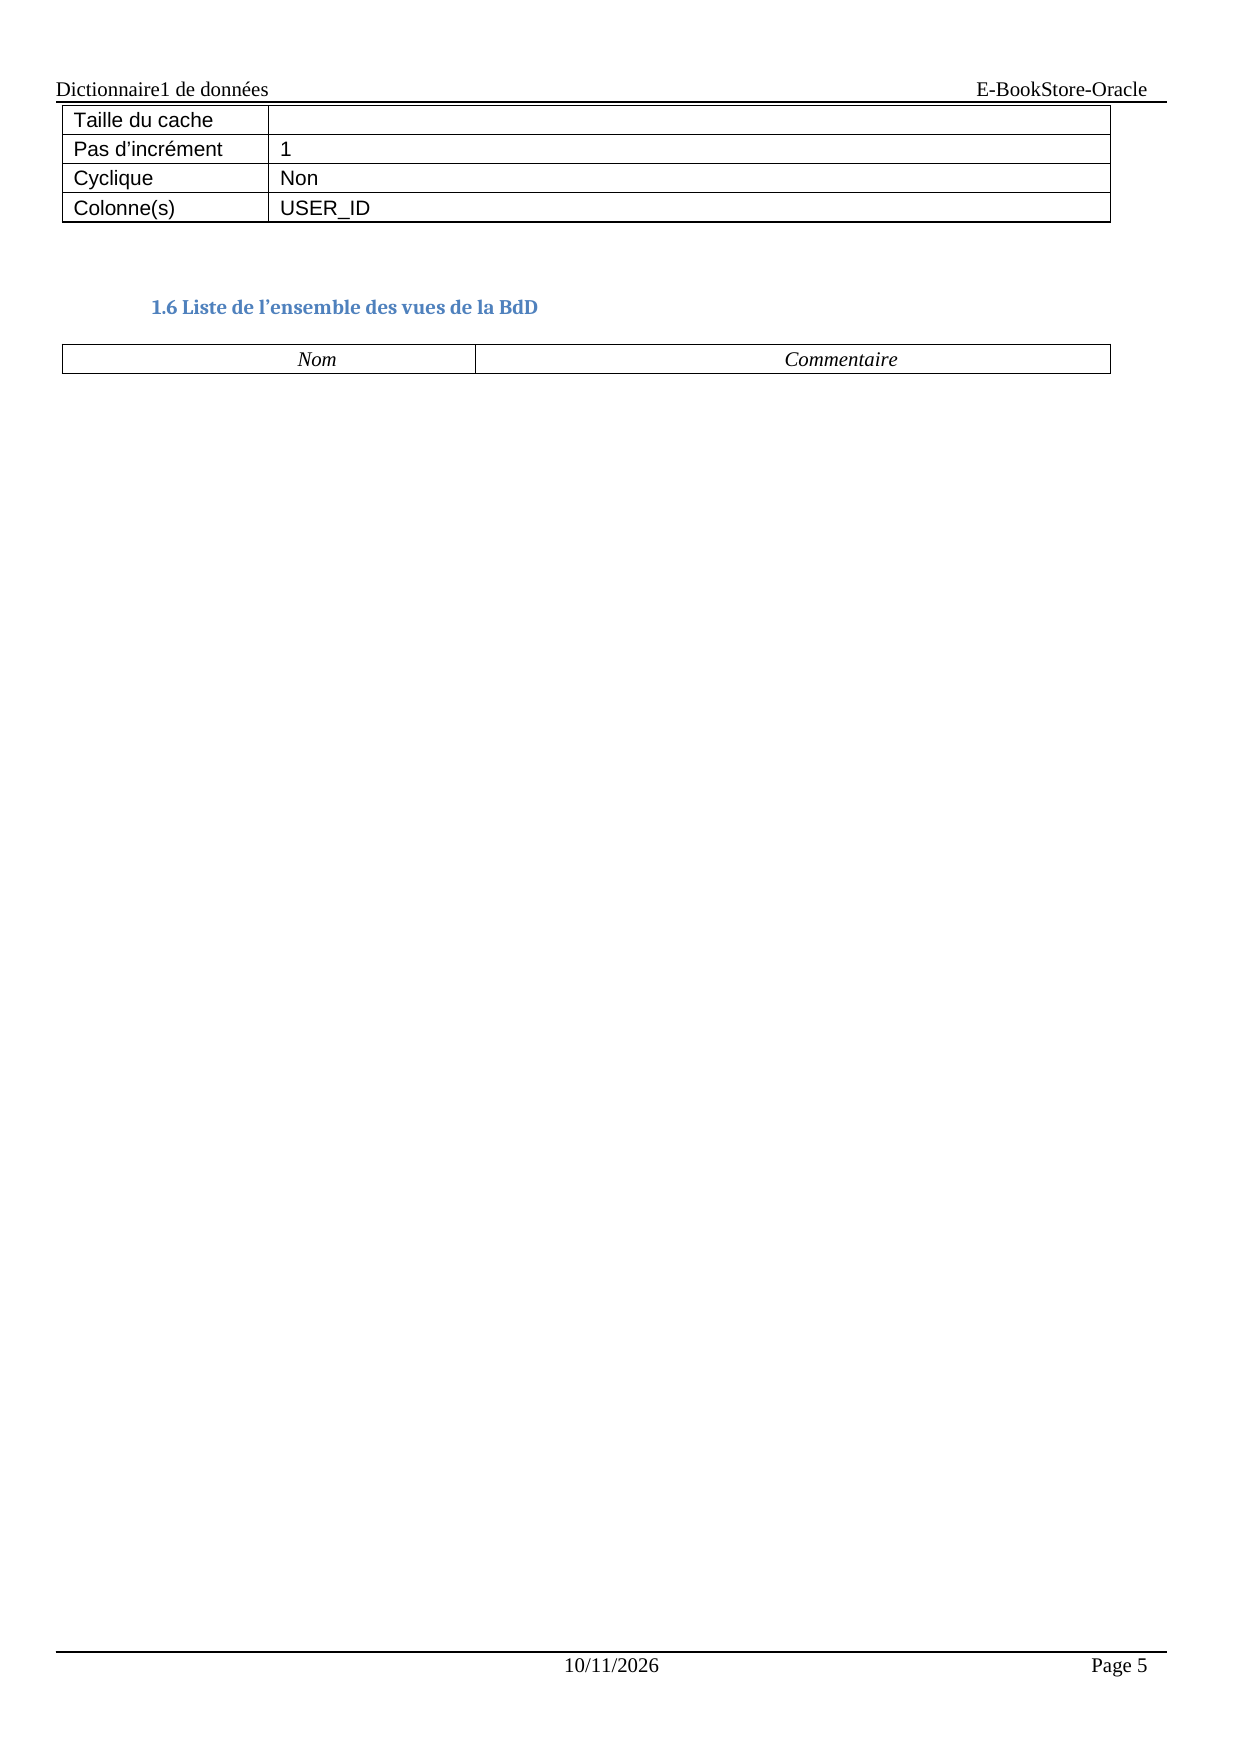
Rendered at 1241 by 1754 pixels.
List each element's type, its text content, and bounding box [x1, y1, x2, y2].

table_cell [269, 106, 1110, 134]
table_cell Taille du cache [63, 106, 268, 134]
table_header Commentaire [476, 345, 1110, 373]
table_cell Non [269, 164, 1110, 192]
table_cell Colonne(s) [63, 193, 268, 221]
table_cell Pas d’incrément [63, 135, 268, 163]
table_cell Cyclique [63, 164, 268, 192]
table_cell USER_ID [269, 193, 1110, 221]
table_cell 1 [269, 135, 1110, 163]
subtitle Liste de l’ensemble des vues de la BdD [152, 295, 1175, 319]
table_header Nom [63, 345, 475, 373]
